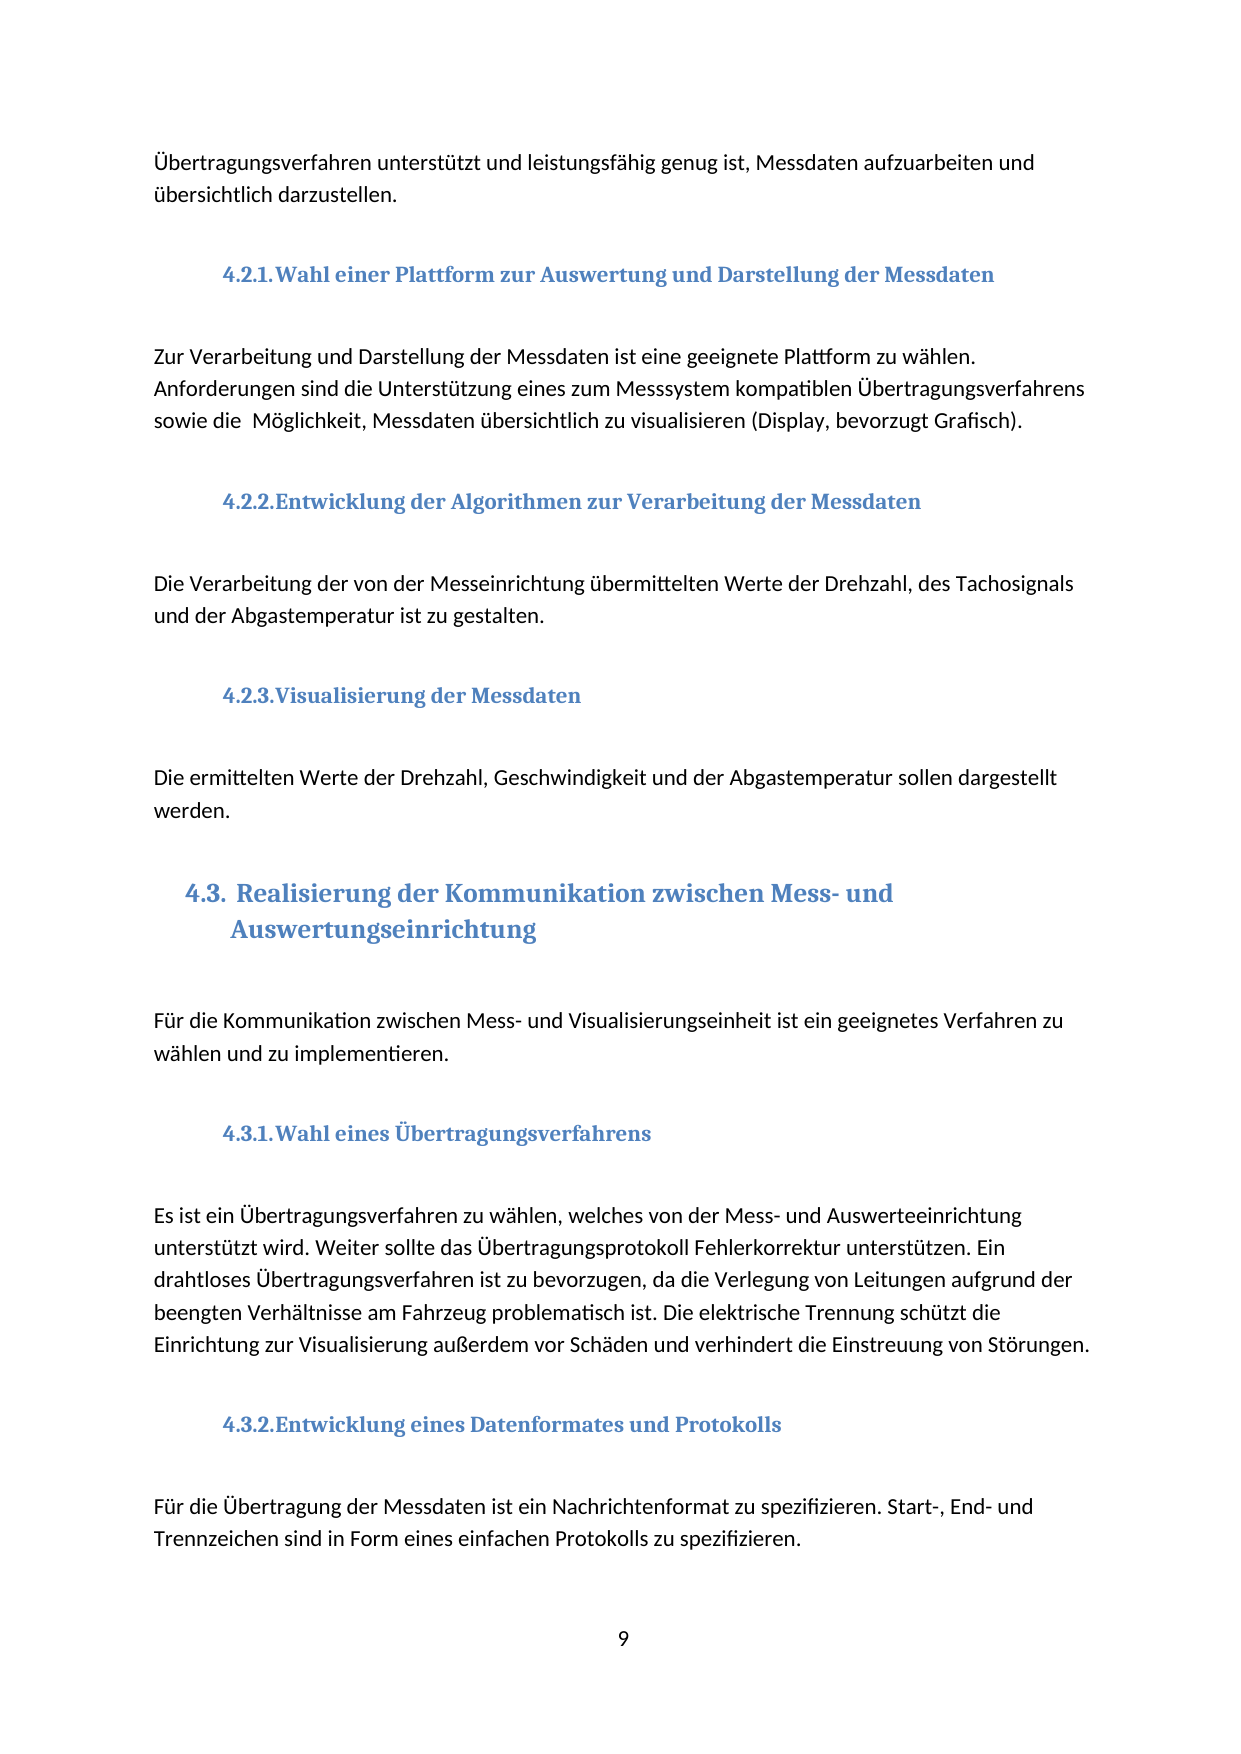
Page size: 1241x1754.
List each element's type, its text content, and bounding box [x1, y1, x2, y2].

text Es ist ein Übertragungsverfahren zu wählen, welches von der Mess- und Auswerteeinrichtung unterstützt wird. Weiter sollte das Übertragungsprotokoll Fehlerkorrektur unterstützen. Ein drahtloses Übertragungsverfahren ist zu bevorzugen, da die Verlegung von Leitungen aufgrund der beengten Verhältnisse am Fahrzeug problematisch ist. Die elektrische Trennung schützt die Einrichtung zur Visualisierung außerdem vor Schäden und verhindert die Einstreuung von Störungen. [153, 1201, 1093, 1358]
text Die ermittelten Werte der Drehzahl, Geschwindigkeit und der Abgastemperatur sollen dargestellt werden. [153, 763, 1093, 824]
text Für die Kommunikation zwischen Mess- und Visualisierungseinheit ist ein geeignetes Verfahren zu wählen und zu implementieren. [153, 974, 1093, 1067]
text Für die Übertragung der Messdaten ist ein Nachrichtenformat zu spezifizieren. Start-, End- und Trennzeichen sind in Form eines einfachen Protokolls zu spezifizieren. [153, 1492, 1093, 1552]
text Die Verarbeitung der von der Messeinrichtung übermittelten Werte der Drehzahl, des Tachosignals und der Abgastemperatur ist zu gestalten. [153, 569, 1093, 629]
text Zur Verarbeitung und Darstellung der Messdaten ist eine geeignete Plattform zu wählen. Anforderungen sind die Unterstützung eines zum Messsystem kompatiblen Übertragungsverfahrens sowie die Möglichkeit, Messdaten übersichtlich zu visualisieren (Display, bevorzugt Grafisch). [153, 342, 1093, 434]
subtitle Wahl eines Übertragungsverfahrens [223, 1121, 1093, 1147]
subtitle Wahl einer Plattform zur Auswertung und Darstellung der Messdaten [223, 262, 1093, 288]
subtitle Visualisierung der Messdaten [223, 683, 1093, 710]
subtitle Entwicklung eines Datenformates und Protokolls [223, 1412, 1093, 1438]
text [153, 148, 1093, 208]
subtitle Entwicklung der Algorithmen zur Verarbeitung der Messdaten [223, 489, 1093, 515]
subtitle Realisierung der Kommunikation zwischen Mess- und Auswertungseinrichtung [185, 878, 1093, 945]
